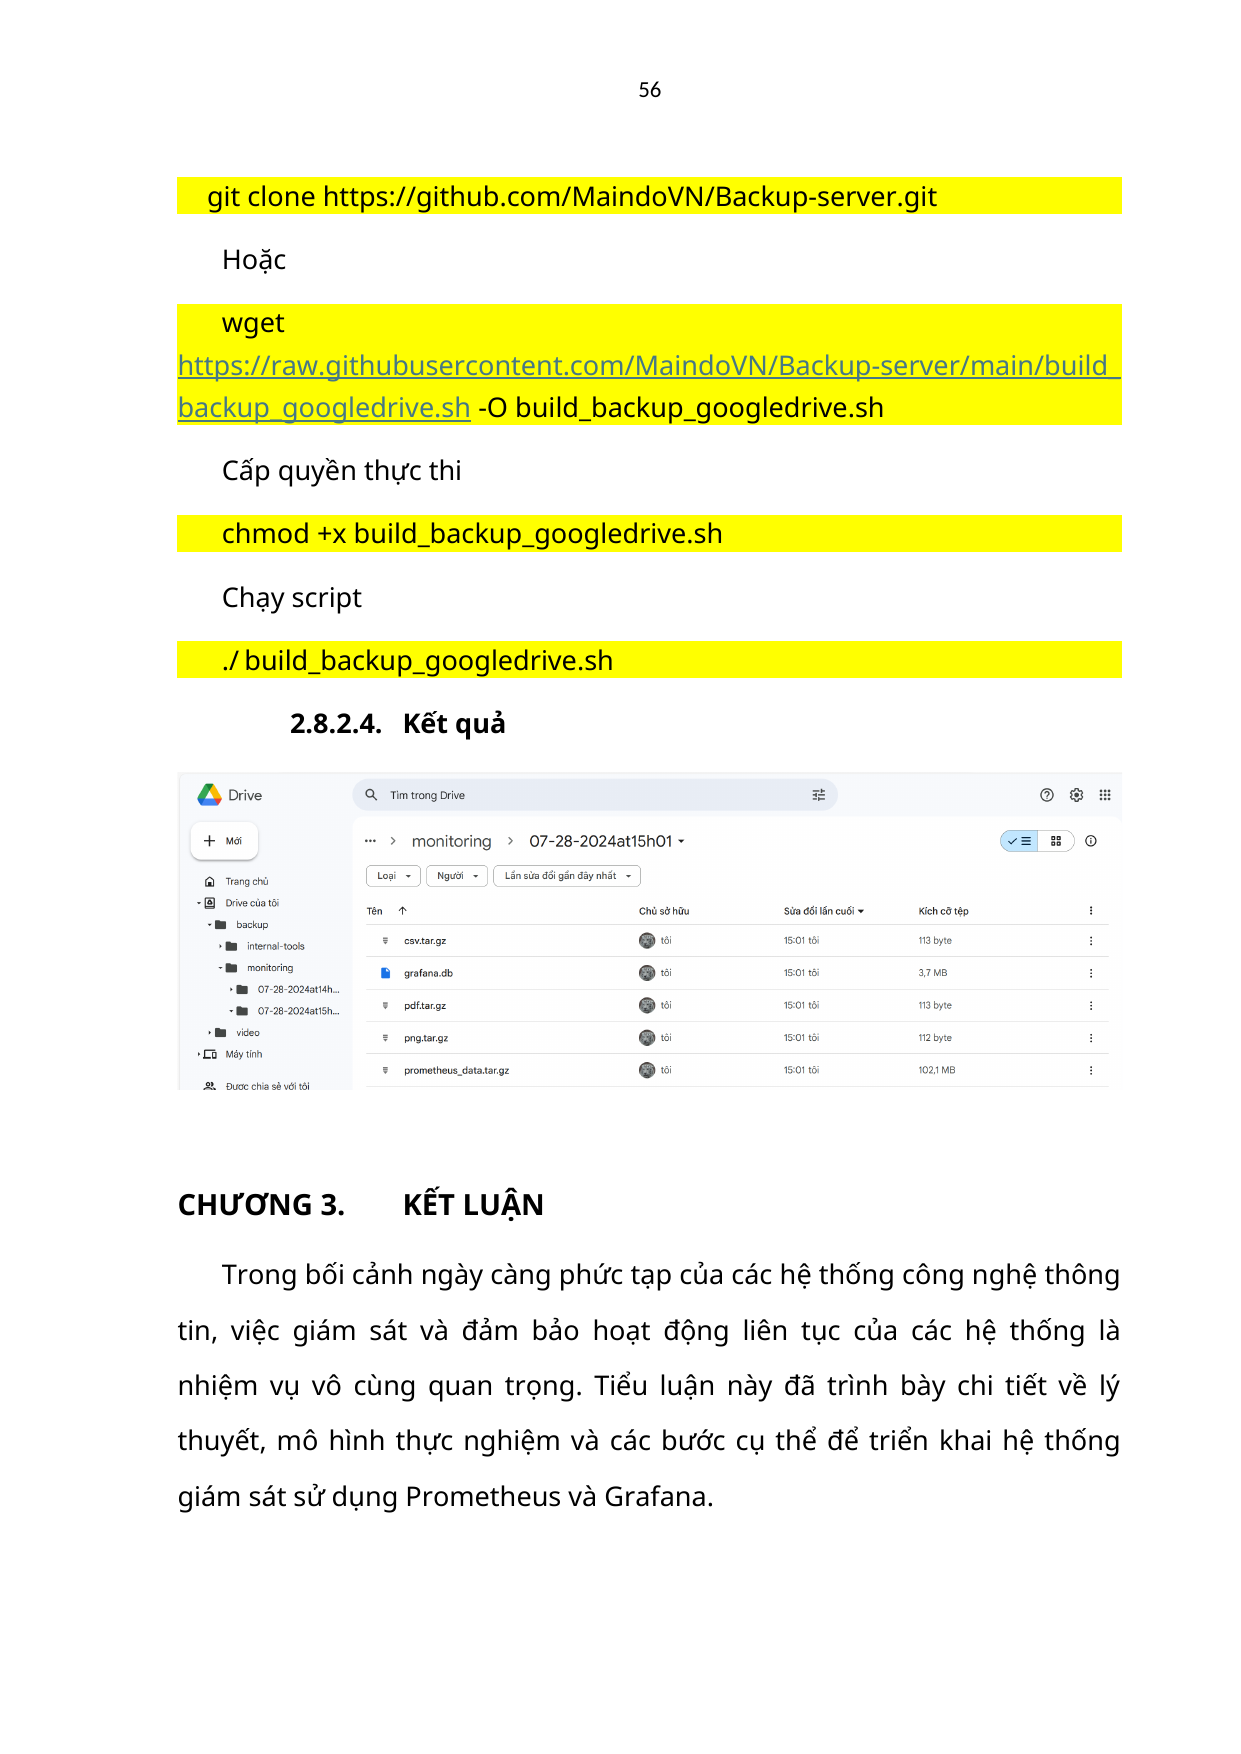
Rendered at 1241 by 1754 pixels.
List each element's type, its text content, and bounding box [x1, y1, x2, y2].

text Chạy script [177, 578, 1122, 615]
text Cấp quyền thực thi [177, 452, 1122, 488]
text wget https://raw.githubusercontent.com/MaindoVN/Backup-server/main/build_backup_googledrive.sh -O build_backup_googledrive.sh [177, 304, 1122, 425]
list KẾT LUẬN [177, 1184, 1122, 1223]
text chmod +x build_backup_googledrive.sh [177, 515, 1122, 552]
text Trong bối cảnh ngày càng phức tạp của các hệ thống công nghệ thông tin, việc giám sát và đảm bảo hoạt động liên tục của các hệ thống là nhiệm vụ vô cùng quan trọng. Tiểu luận này đã trình bày chi tiết về lý thuyết, mô hình thực nghiệm và các bước cụ thể để triển khai hệ thống giám sát sử dụng Prometheus và Grafana. [177, 1256, 1122, 1514]
text git clone https://github.com/MaindoVN/Backup-server.git [177, 177, 1122, 214]
text Hoặc [177, 240, 1122, 277]
picture [177, 772, 1123, 1090]
list Kết quả [290, 704, 1122, 741]
text ./ build_backup_googledrive.sh [177, 641, 1122, 678]
